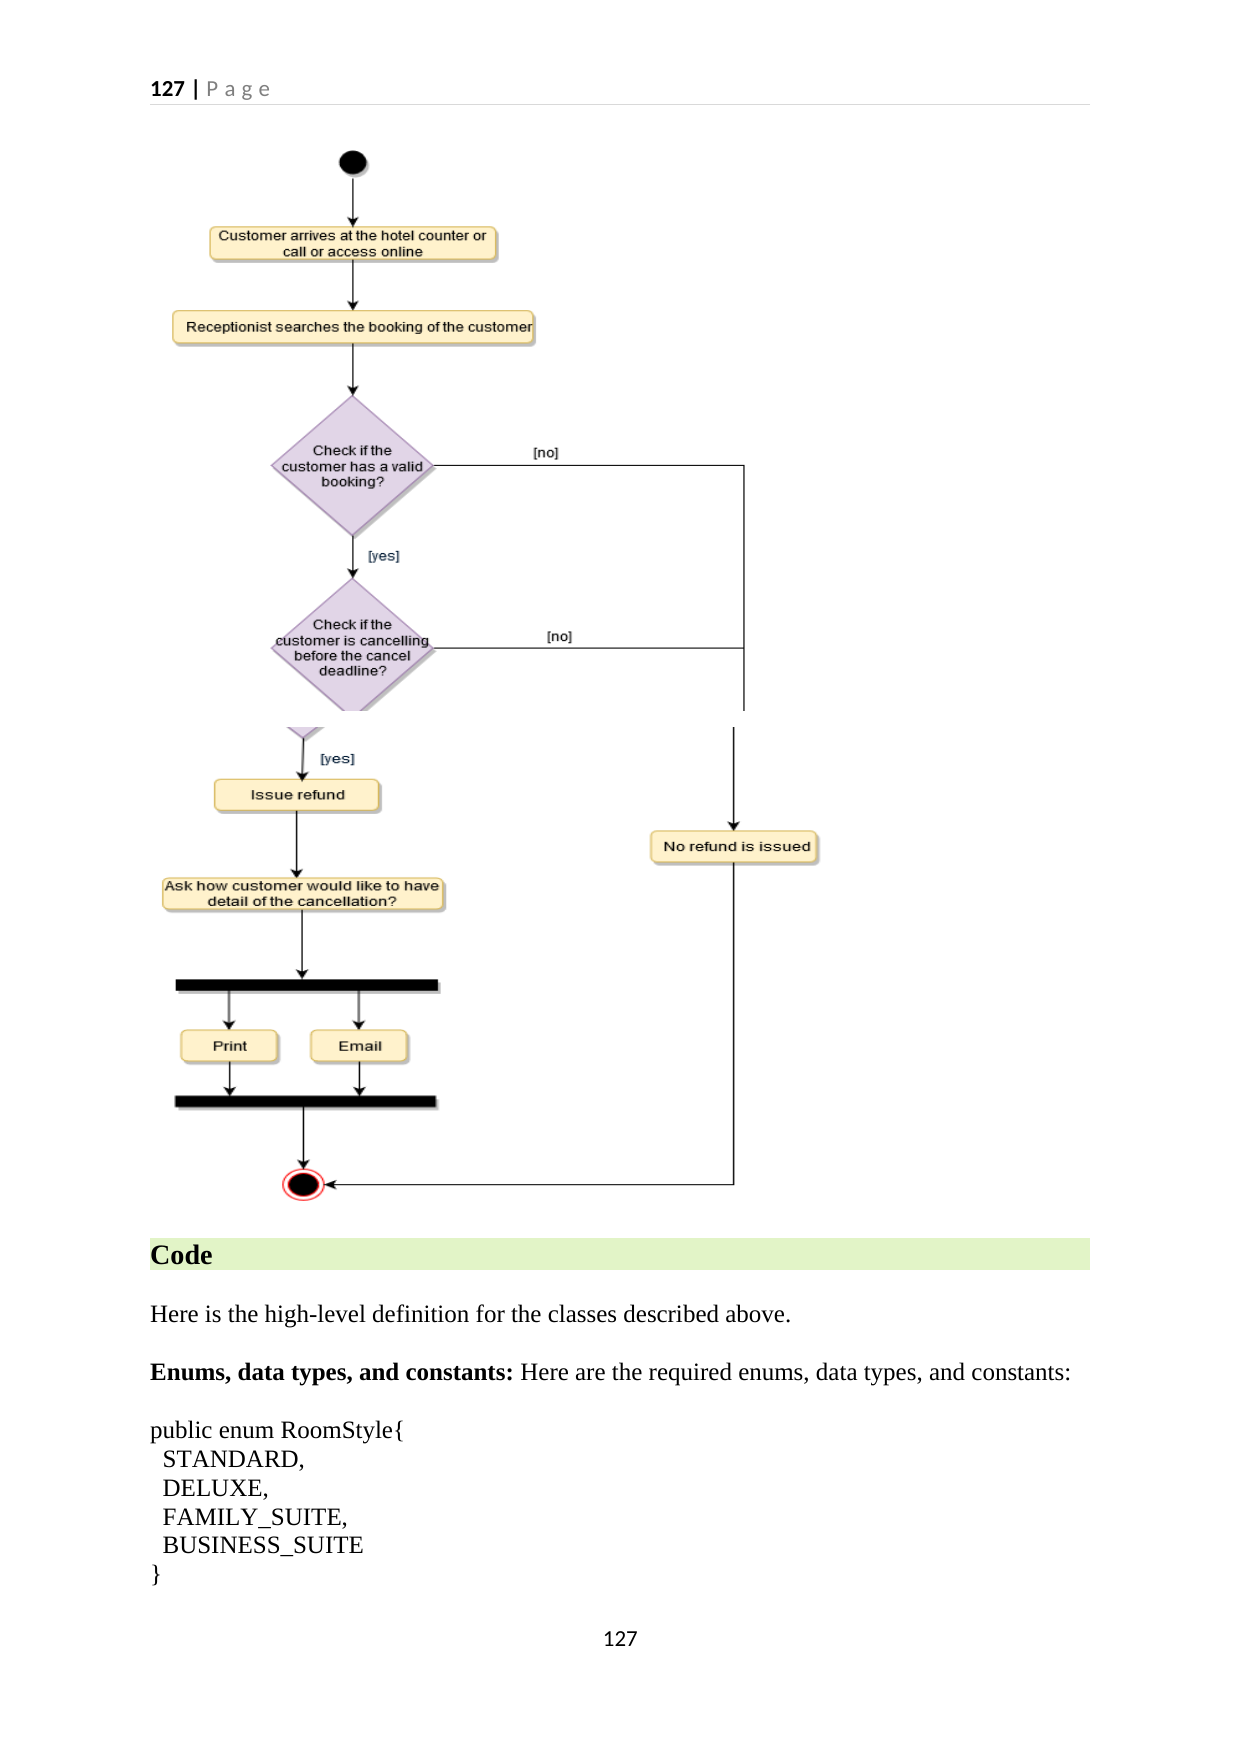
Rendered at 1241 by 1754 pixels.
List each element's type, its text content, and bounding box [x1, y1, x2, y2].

text Here is the high-level definition for the classes described above. [150, 1299, 1090, 1328]
picture [150, 727, 826, 1209]
text DELUXE, [150, 1473, 1090, 1502]
text Enums, data types, and constants: Here are the required enums, data types, and constants: [150, 1357, 1090, 1386]
text BUSINESS_SUITE [150, 1530, 1090, 1559]
picture [150, 150, 772, 711]
text STANDARD, [150, 1444, 1090, 1473]
subtitle Code [150, 1238, 1090, 1270]
text public enum RoomStyle{ [150, 1415, 1090, 1444]
text } [150, 1559, 1090, 1588]
text FAMILY_SUITE, [150, 1502, 1090, 1530]
